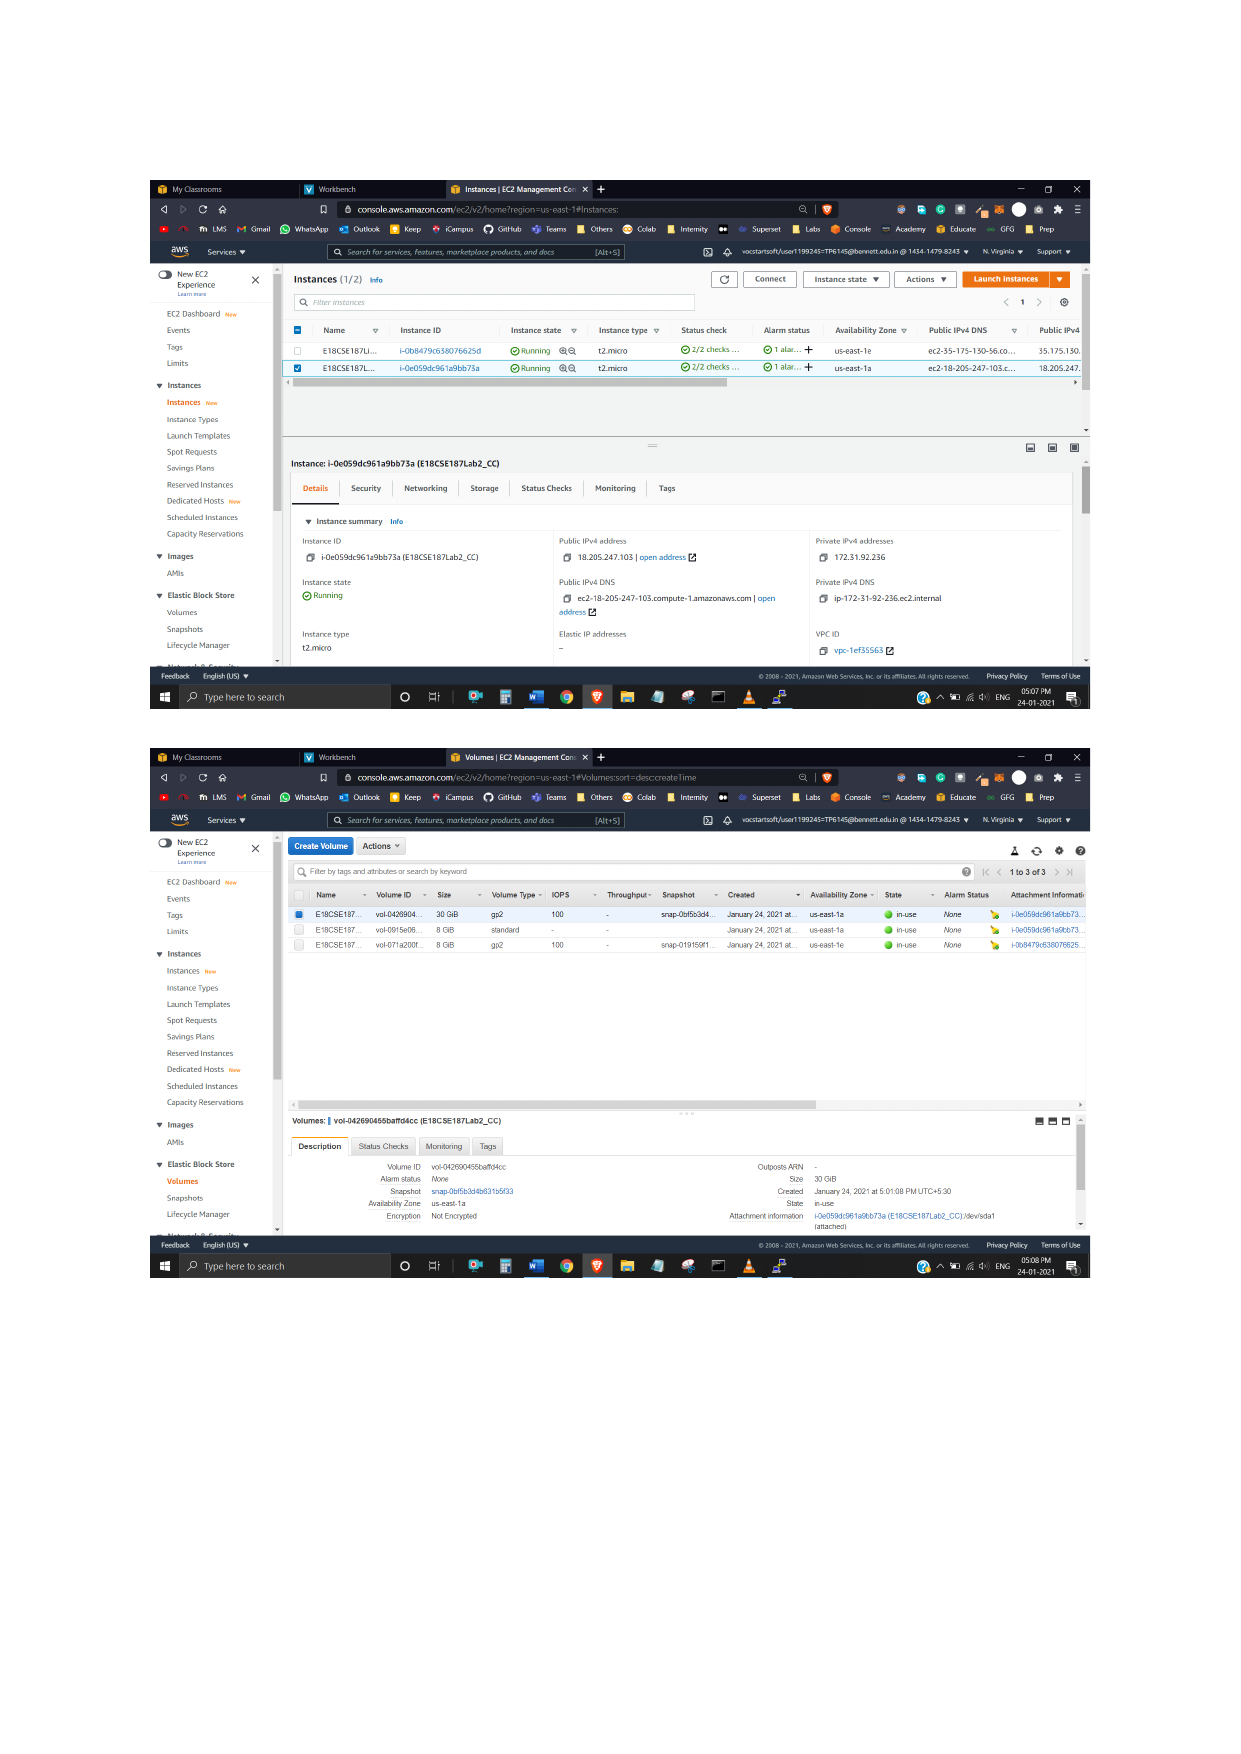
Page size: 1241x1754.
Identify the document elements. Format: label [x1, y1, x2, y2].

picture [150, 180, 1091, 709]
picture [150, 748, 1091, 1278]
